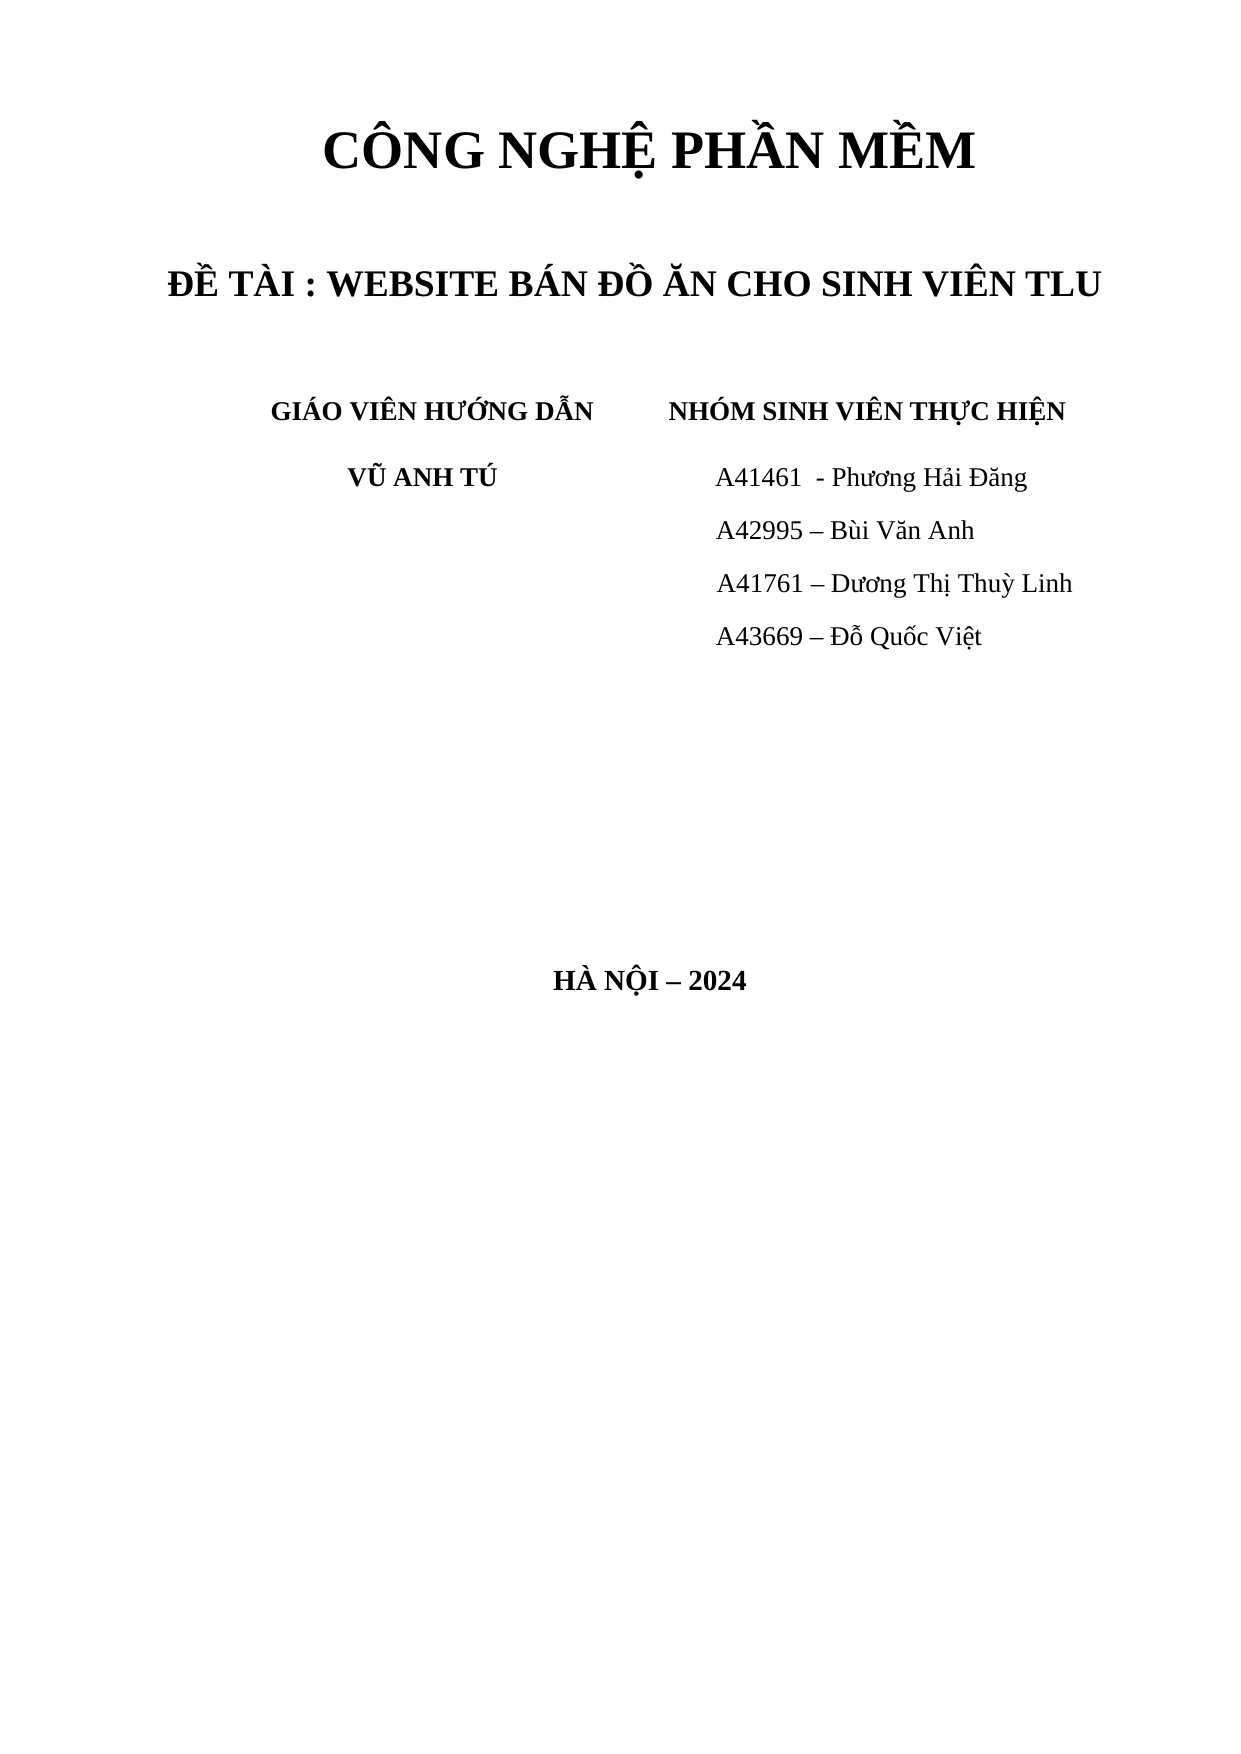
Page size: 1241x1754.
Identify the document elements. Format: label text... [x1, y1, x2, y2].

table_cell A41461 - Phương Hải Đăng A42995 – Bùi Văn Anh A41761 – Dương Thị Thuỳ Linh A43669 – Đỗ Quốc Việt [650, 449, 1085, 726]
table_header GIÁO VIÊN HƯỚNG DẪN [214, 330, 649, 448]
table_header NHÓM SINH VIÊN THỰC HIỆN [650, 330, 1085, 448]
text CÔNG NGHỆ PHẦN MỀM [177, 118, 1122, 180]
text HÀ NỘI – 2024 [177, 963, 1122, 997]
table_cell VŨ ANH TÚ [214, 449, 649, 726]
text ĐỀ TÀI : WEBSITE BÁN ĐỒ ĂN CHO SINH VIÊN TLU [147, 262, 1122, 305]
